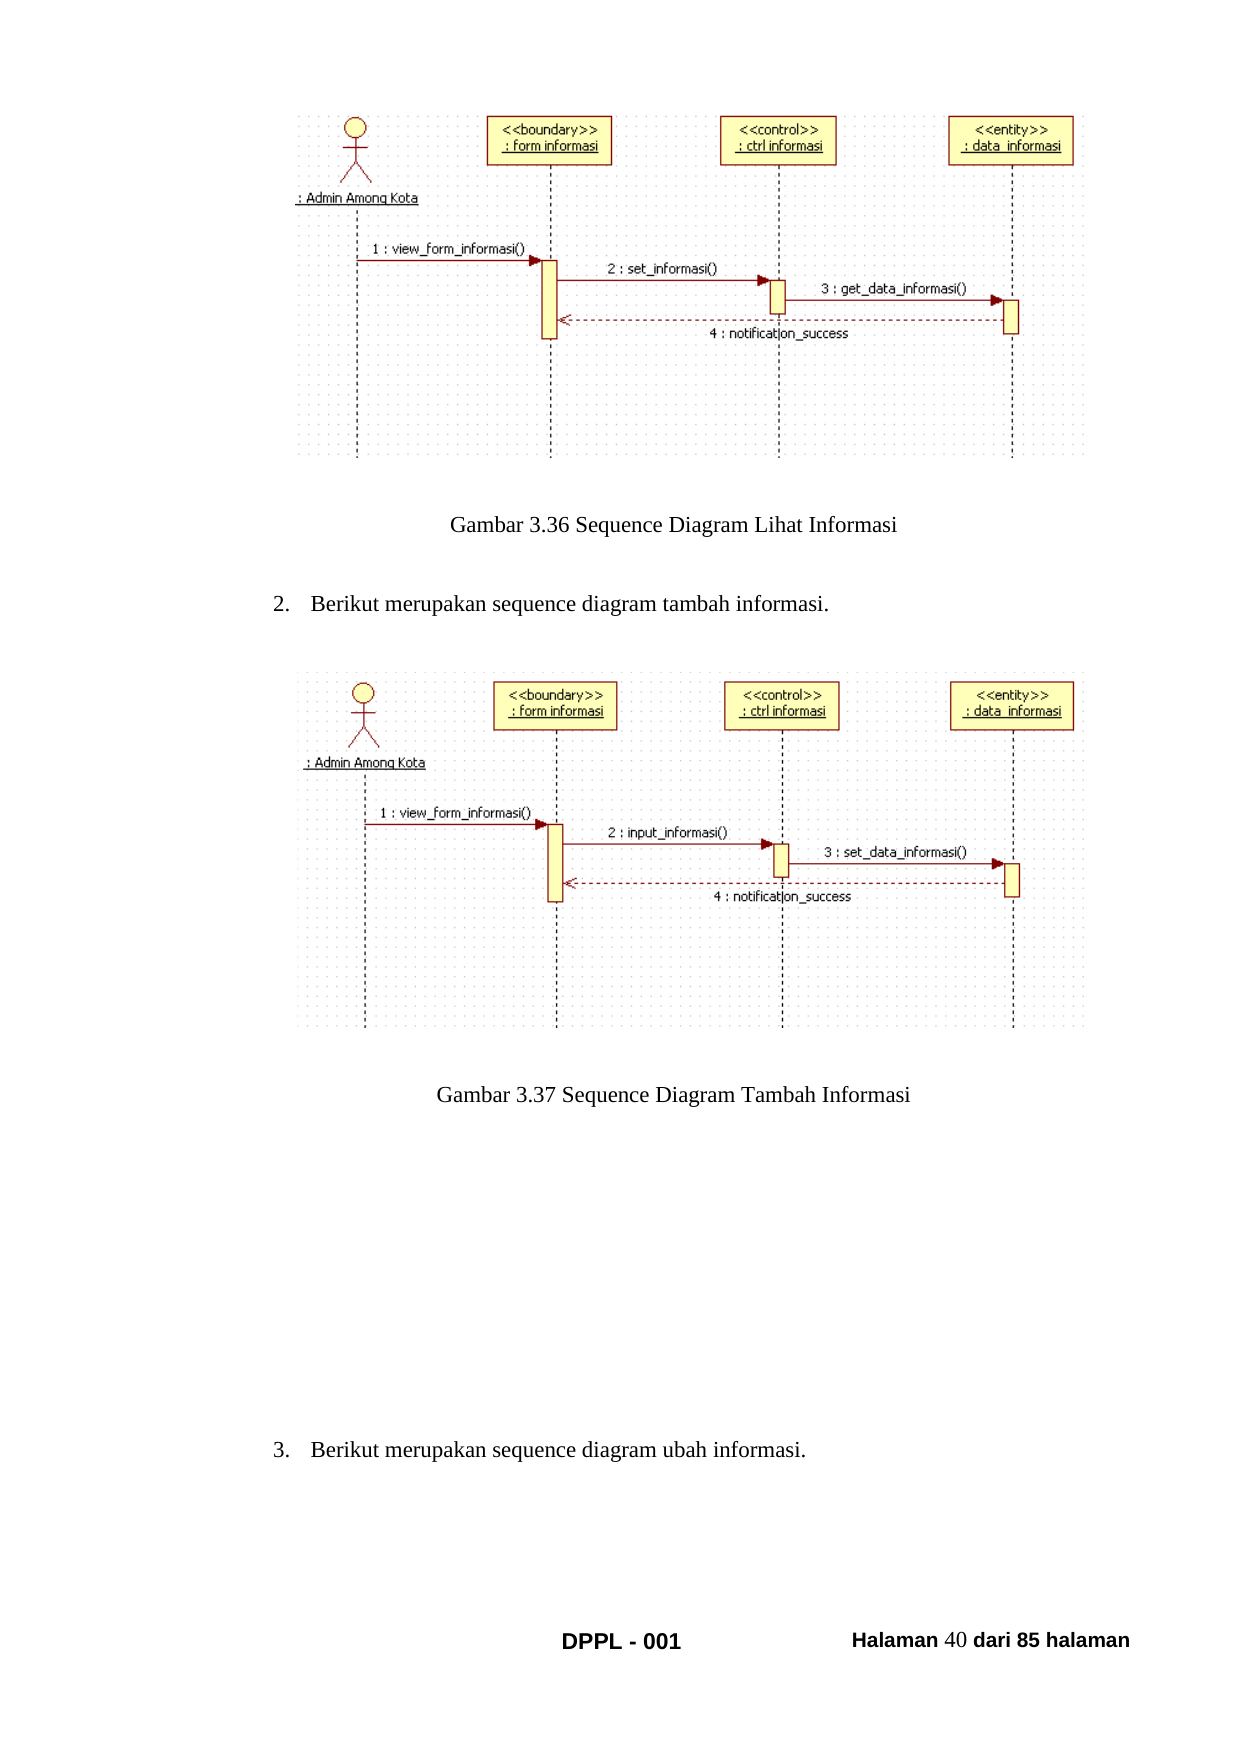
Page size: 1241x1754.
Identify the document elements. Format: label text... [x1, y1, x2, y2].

picture [297, 672, 1088, 1028]
text Gambar 3.37 Sequence Diagram Tambah Informasi [231, 1081, 1116, 1108]
picture [295, 110, 1090, 458]
text Gambar 3.36 Sequence Diagram Lihat Informasi [231, 511, 1116, 538]
list Berikut merupakan sequence diagram ubah informasi. [273, 1437, 1116, 1463]
list Berikut merupakan sequence diagram tambah informasi. [273, 590, 1116, 617]
